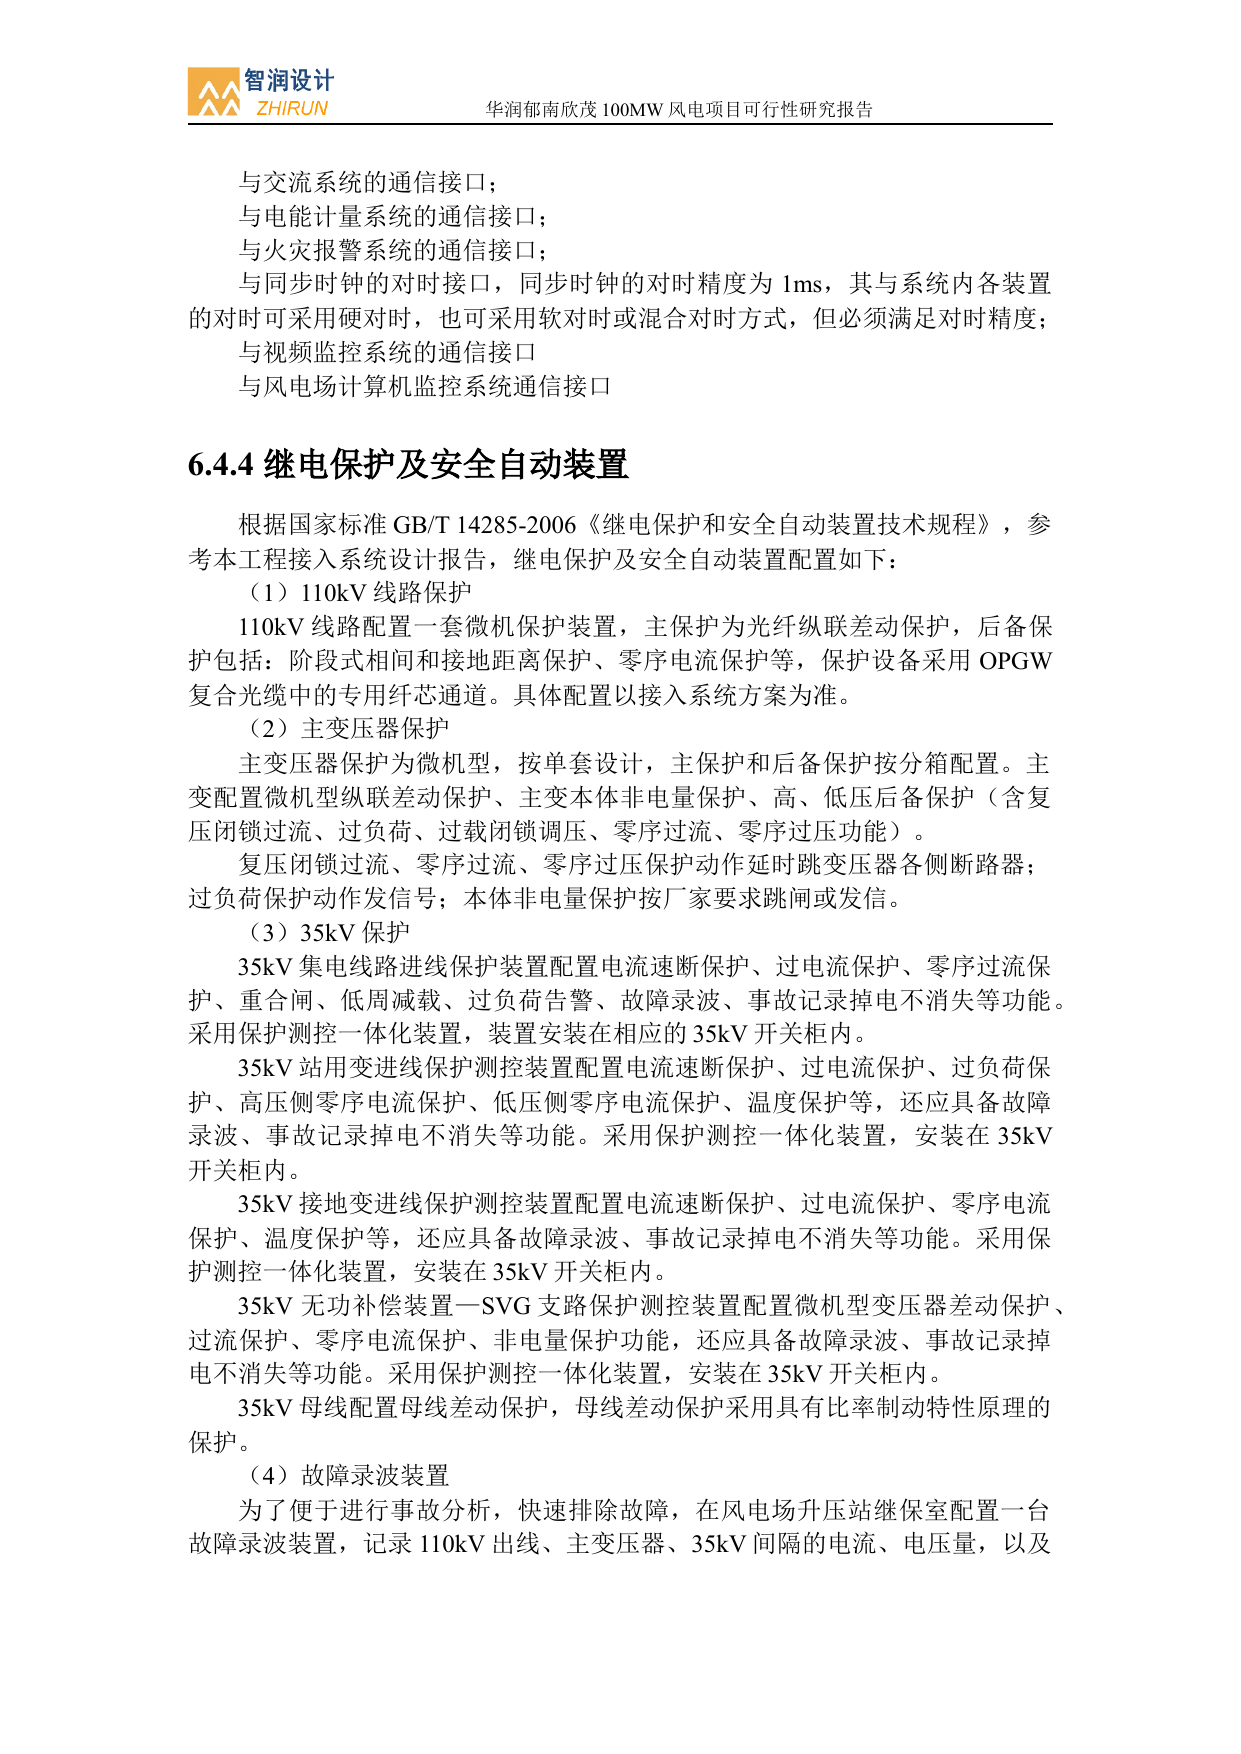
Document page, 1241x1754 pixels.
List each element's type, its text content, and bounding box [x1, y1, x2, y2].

text 与交流系统的通信接口； [187, 164, 1053, 198]
text 与火灾报警系统的通信接口； [187, 232, 1053, 266]
text 复压闭锁过流、零序过流、零序过压保护动作延时跳变压器各侧断路器；过负荷保护动作发信号；本体非电量保护按厂家要求跳闸或发信。 [187, 846, 1053, 914]
text 6.4.4 继电保护及安全自动装置 [187, 429, 1053, 497]
text 35kV集电线路进线保护装置配置电流速断保护、过电流保护、零序过流保护、重合闸、低周减载、过负荷告警、故障录波、事故记录掉电不消失等功能。采用保护测控一体化装置，装置安装在相应的35kV开关柜内。 [187, 948, 1053, 1050]
text 与风电场计算机监控系统通信接口 [187, 368, 1053, 402]
text 与电能计量系统的通信接口； [187, 198, 1053, 232]
text （3）35kV保护 [187, 914, 1053, 948]
text （1）110kV线路保护 [187, 574, 1053, 608]
picture [187, 65, 335, 117]
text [187, 1491, 1053, 1559]
text 根据国家标准GB/T 14285-2006《继电保护和安全自动装置技术规程》，参考本工程接入系统设计报告，继电保护及安全自动装置配置如下： [187, 507, 1053, 574]
text 与同步时钟的对时接口，同步时钟的对时精度为1ms，其与系统内各装置的对时可采用硬对时，也可采用软对时或混合对时方式，但必须满足对时精度； [187, 266, 1053, 334]
text 35kV母线配置母线差动保护，母线差动保护采用具有比率制动特性原理的保护。 [187, 1389, 1053, 1457]
text 35kV站用变进线保护测控装置配置电流速断保护、过电流保护、过负荷保护、高压侧零序电流保护、低压侧零序电流保护、温度保护等，还应具备故障录波、事故记录掉电不消失等功能。采用保护测控一体化装置，安装在35kV开关柜内。 [187, 1050, 1053, 1186]
text （2）主变压器保护 [187, 710, 1053, 744]
text 110kV线路配置一套微机保护装置，主保护为光纤纵联差动保护，后备保护包括：阶段式相间和接地距离保护、零序电流保护等，保护设备采用OPGW复合光缆中的专用纤芯通道。具体配置以接入系统方案为准。 [187, 608, 1053, 710]
text 与视频监控系统的通信接口 [187, 334, 1053, 368]
text 35kV 无功补偿装置—SVG支路保护测控装置配置微机型变压器差动保护、过流保护、零序电流保护、非电量保护功能，还应具备故障录波、事故记录掉电不消失等功能。采用保护测控一体化装置，安装在35kV开关柜内。 [187, 1288, 1053, 1389]
text （4）故障录波装置 [187, 1457, 1053, 1491]
text 主变压器保护为微机型，按单套设计，主保护和后备保护按分箱配置。主变配置微机型纵联差动保护、主变本体非电量保护、高、低压后备保护（含复压闭锁过流、过负荷、过载闭锁调压、零序过流、零序过压功能）。 [187, 744, 1053, 846]
text 35kV接地变进线保护测控装置配置电流速断保护、过电流保护、零序电流保护、温度保护等，还应具备故障录波、事故记录掉电不消失等功能。采用保护测控一体化装置，安装在35kV开关柜内。 [187, 1186, 1053, 1288]
